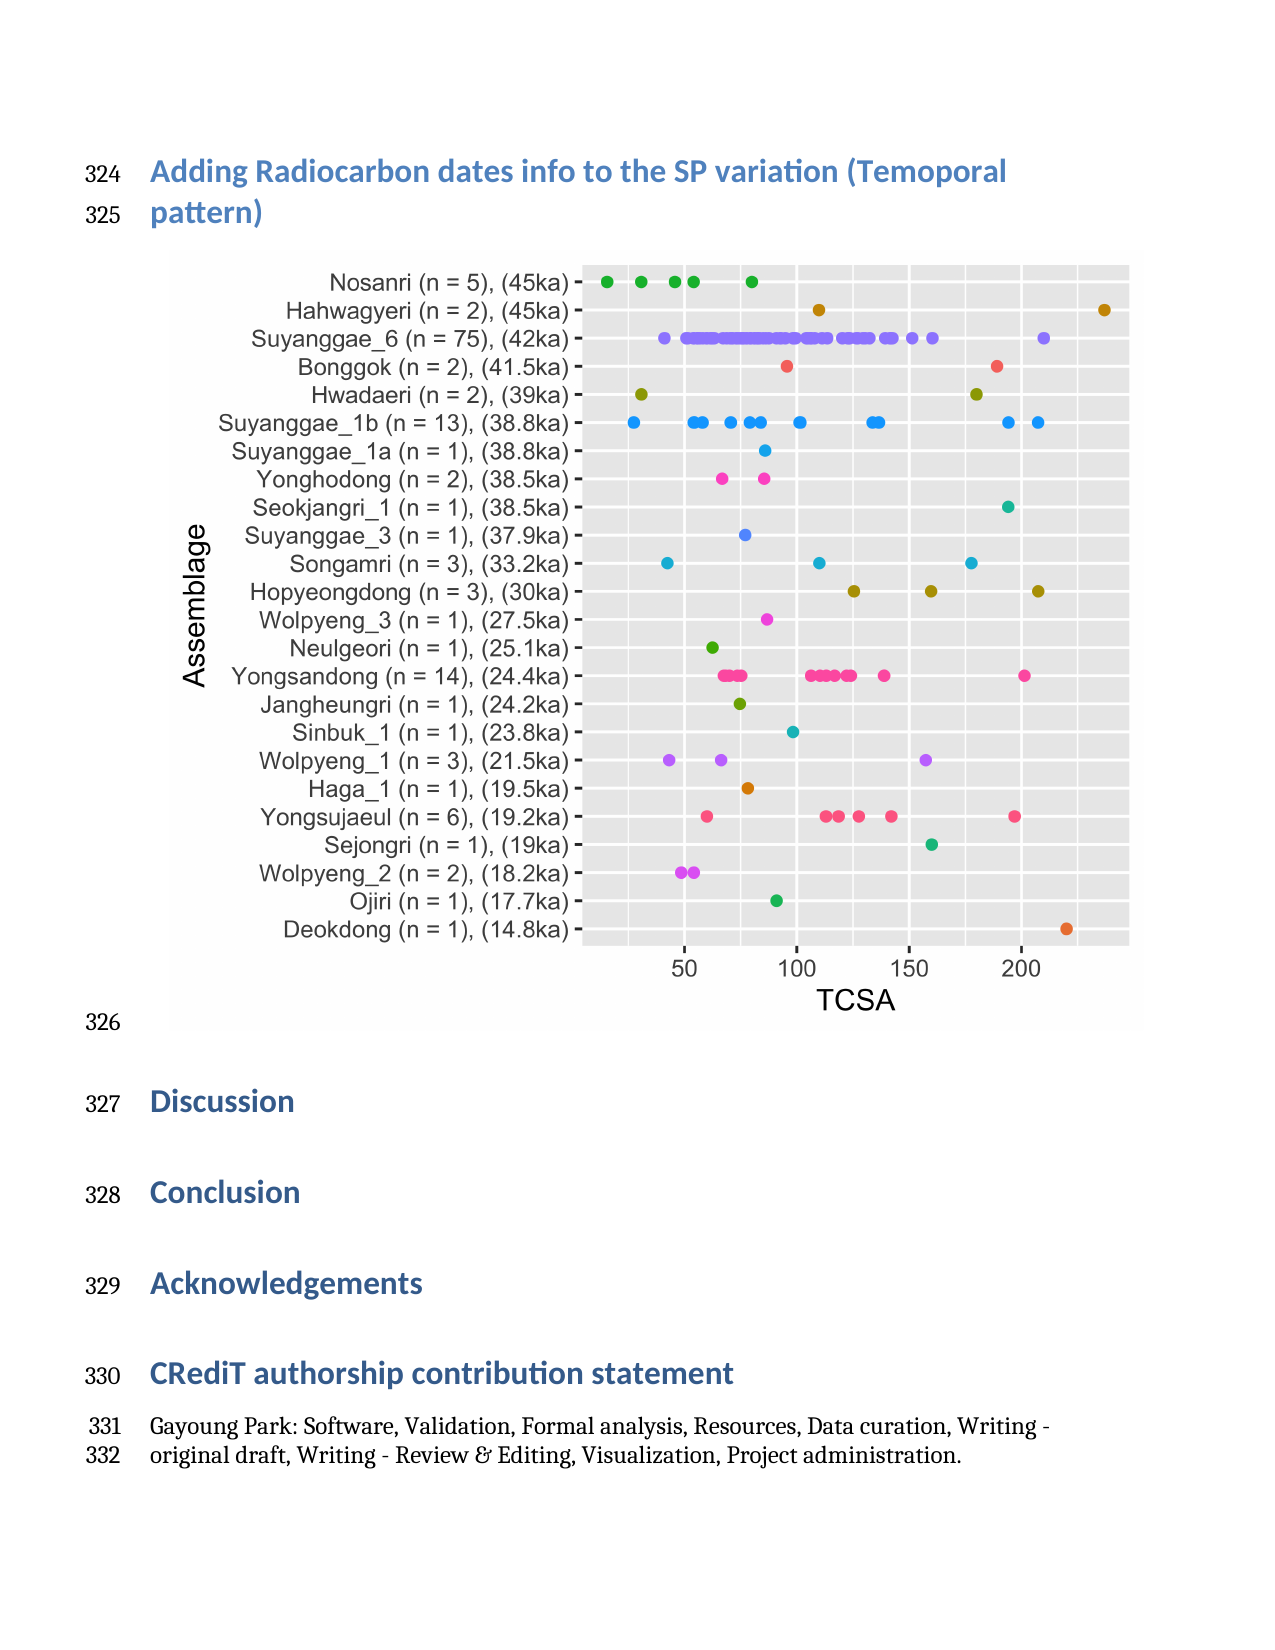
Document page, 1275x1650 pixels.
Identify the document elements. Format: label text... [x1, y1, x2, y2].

subtitle Conclusion [150, 1171, 1125, 1212]
subtitle CRediT authorship contribution statement [150, 1352, 1125, 1393]
subtitle Adding Radiocarbon dates info to the SP variation (Temoporal pattern) [150, 150, 1125, 231]
subtitle Acknowledgements [150, 1262, 1125, 1302]
subtitle Discussion [150, 1080, 1125, 1121]
text Gayoung Park: Software, Validation, Formal analysis, Resources, Data curation, Writing - original draft, Writing - Review & Editing, Visualization, Project administration. [150, 1412, 1125, 1469]
picture [168, 250, 1144, 1031]
